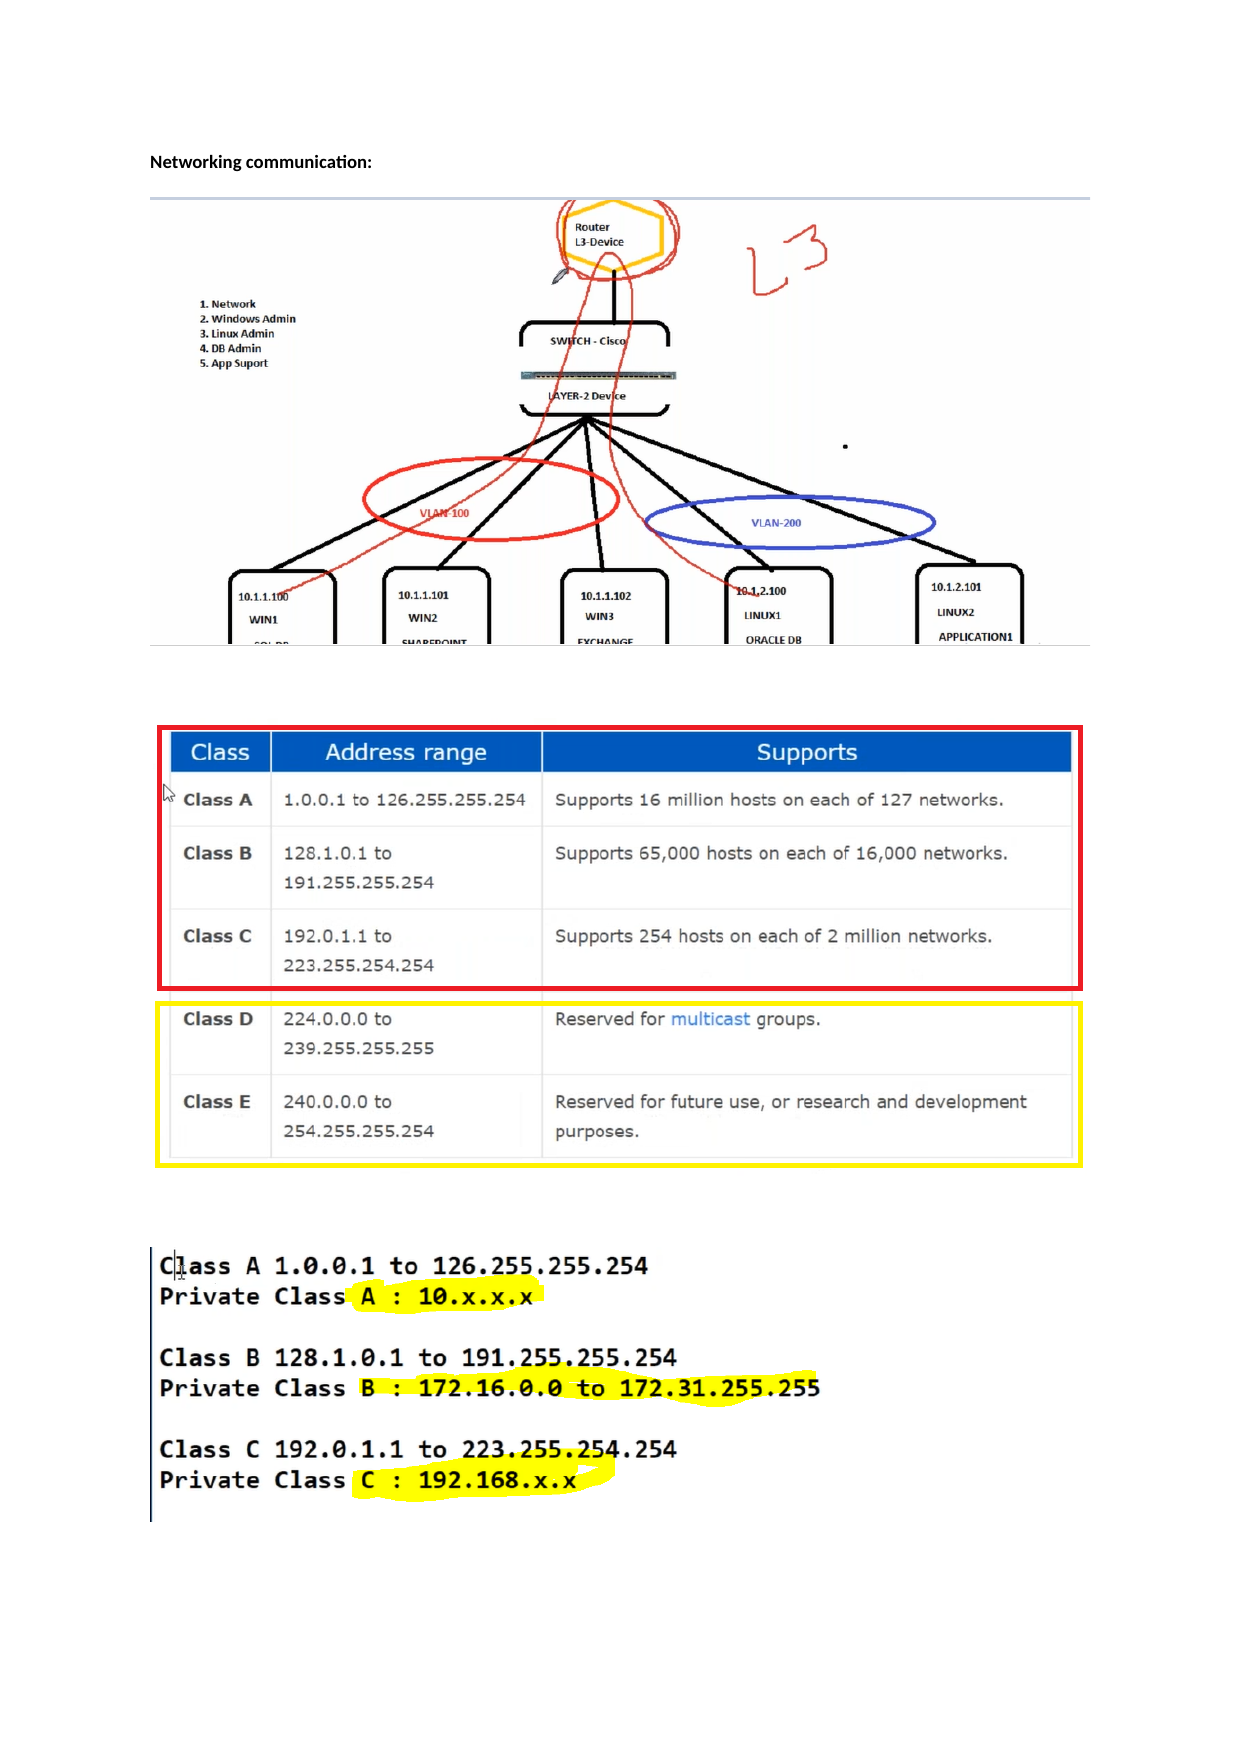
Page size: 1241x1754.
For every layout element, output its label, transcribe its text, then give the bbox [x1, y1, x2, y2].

picture [150, 197, 1091, 646]
picture [150, 1247, 841, 1522]
picture [150, 718, 1091, 1176]
text Networking communication: [150, 150, 1090, 173]
